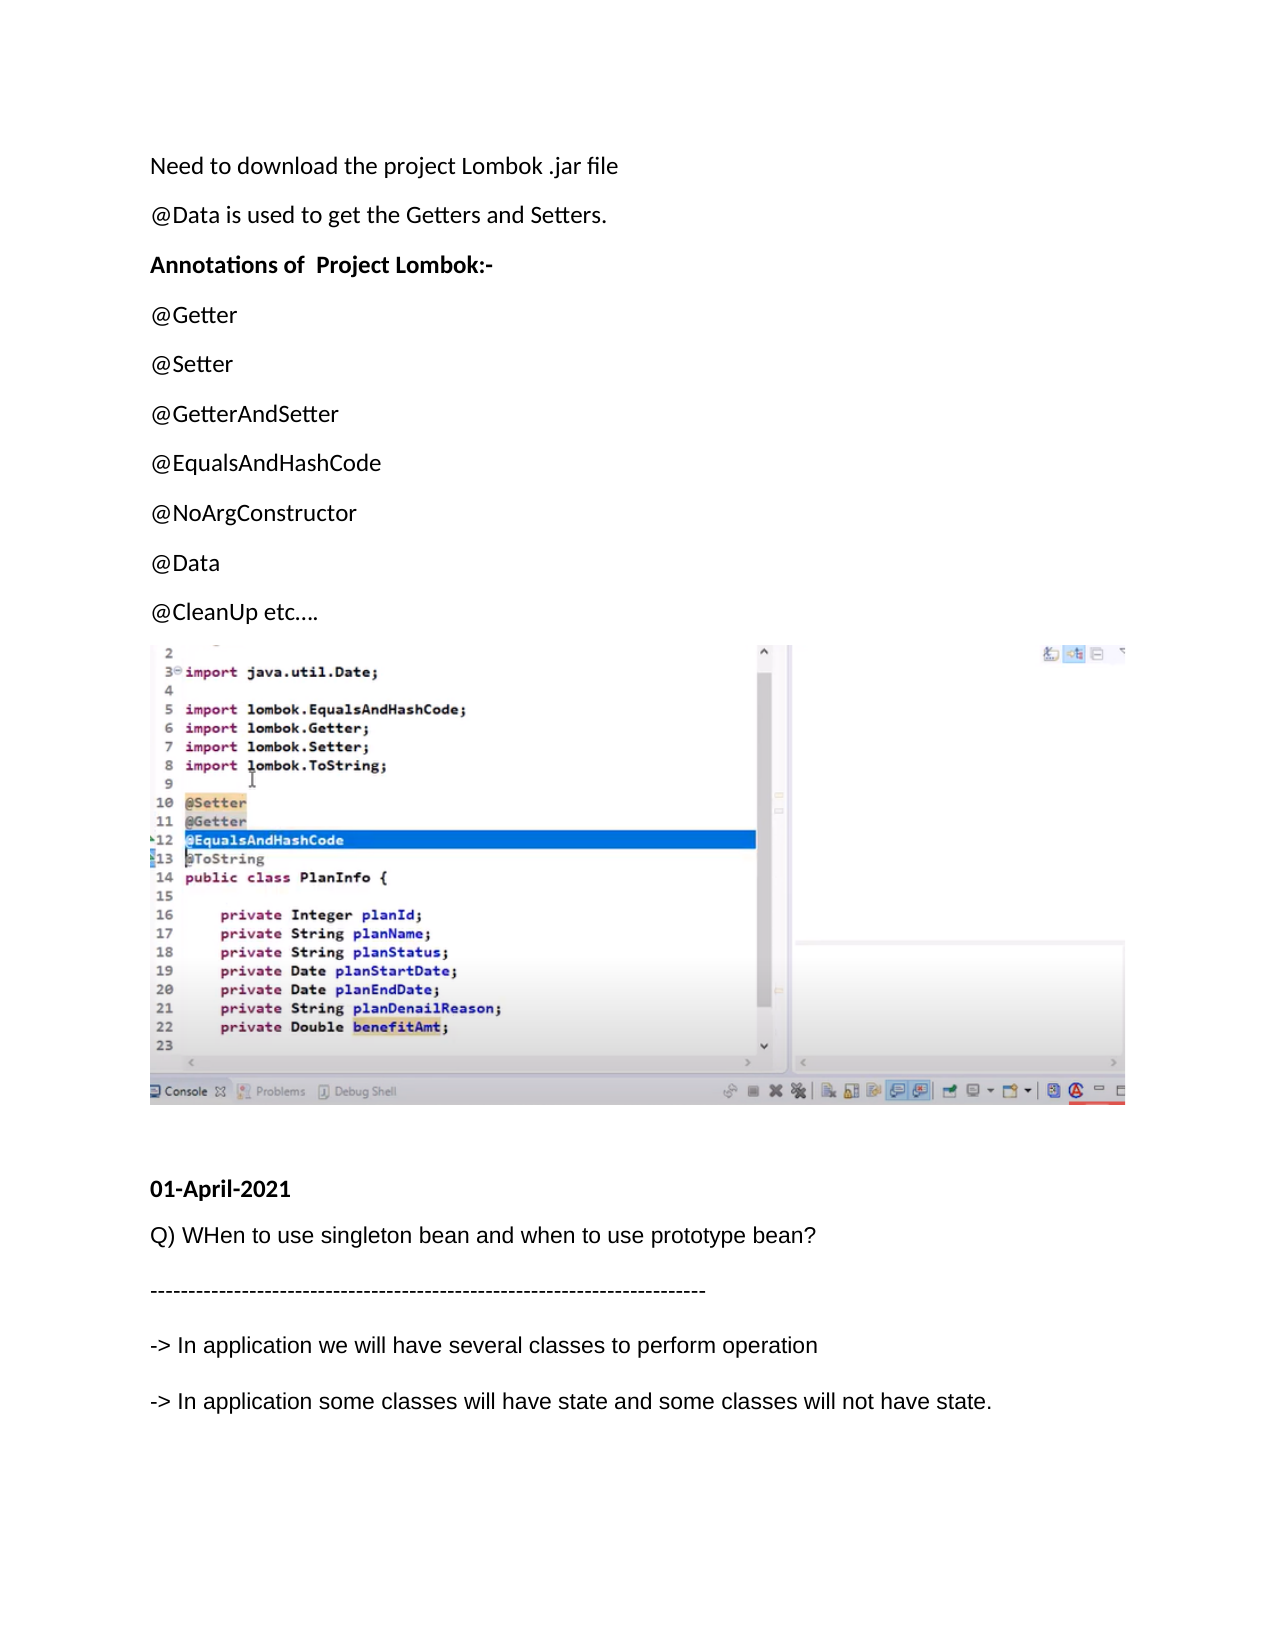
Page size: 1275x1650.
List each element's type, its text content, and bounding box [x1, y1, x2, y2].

text ------------------------------------------------------------------------- [150, 1277, 1125, 1304]
text @Getter [150, 299, 1125, 329]
text @NoArgConstructor [150, 497, 1125, 528]
text @Data is used to get the Getters and Setters. [150, 199, 1125, 230]
text @Data [150, 547, 1125, 577]
text @Setter [150, 348, 1125, 379]
picture [150, 645, 1125, 1105]
text @EqualsAndHashCode [150, 447, 1125, 478]
text -> In application we will have several classes to perform operation [150, 1332, 1125, 1359]
text @GetterAndSetter [150, 398, 1125, 428]
text 01-April-2021 [150, 1173, 1125, 1203]
text @CleanUp etc…. [150, 596, 1125, 627]
text Annotations of Project Lombok:- [150, 249, 1125, 280]
text -> In application some classes will have state and some classes will not have state. [150, 1388, 1125, 1414]
text Need to download the project Lombok .jar file [150, 150, 1125, 181]
text Q) WHen to use singleton bean and when to use prototype bean? [150, 1222, 1125, 1249]
